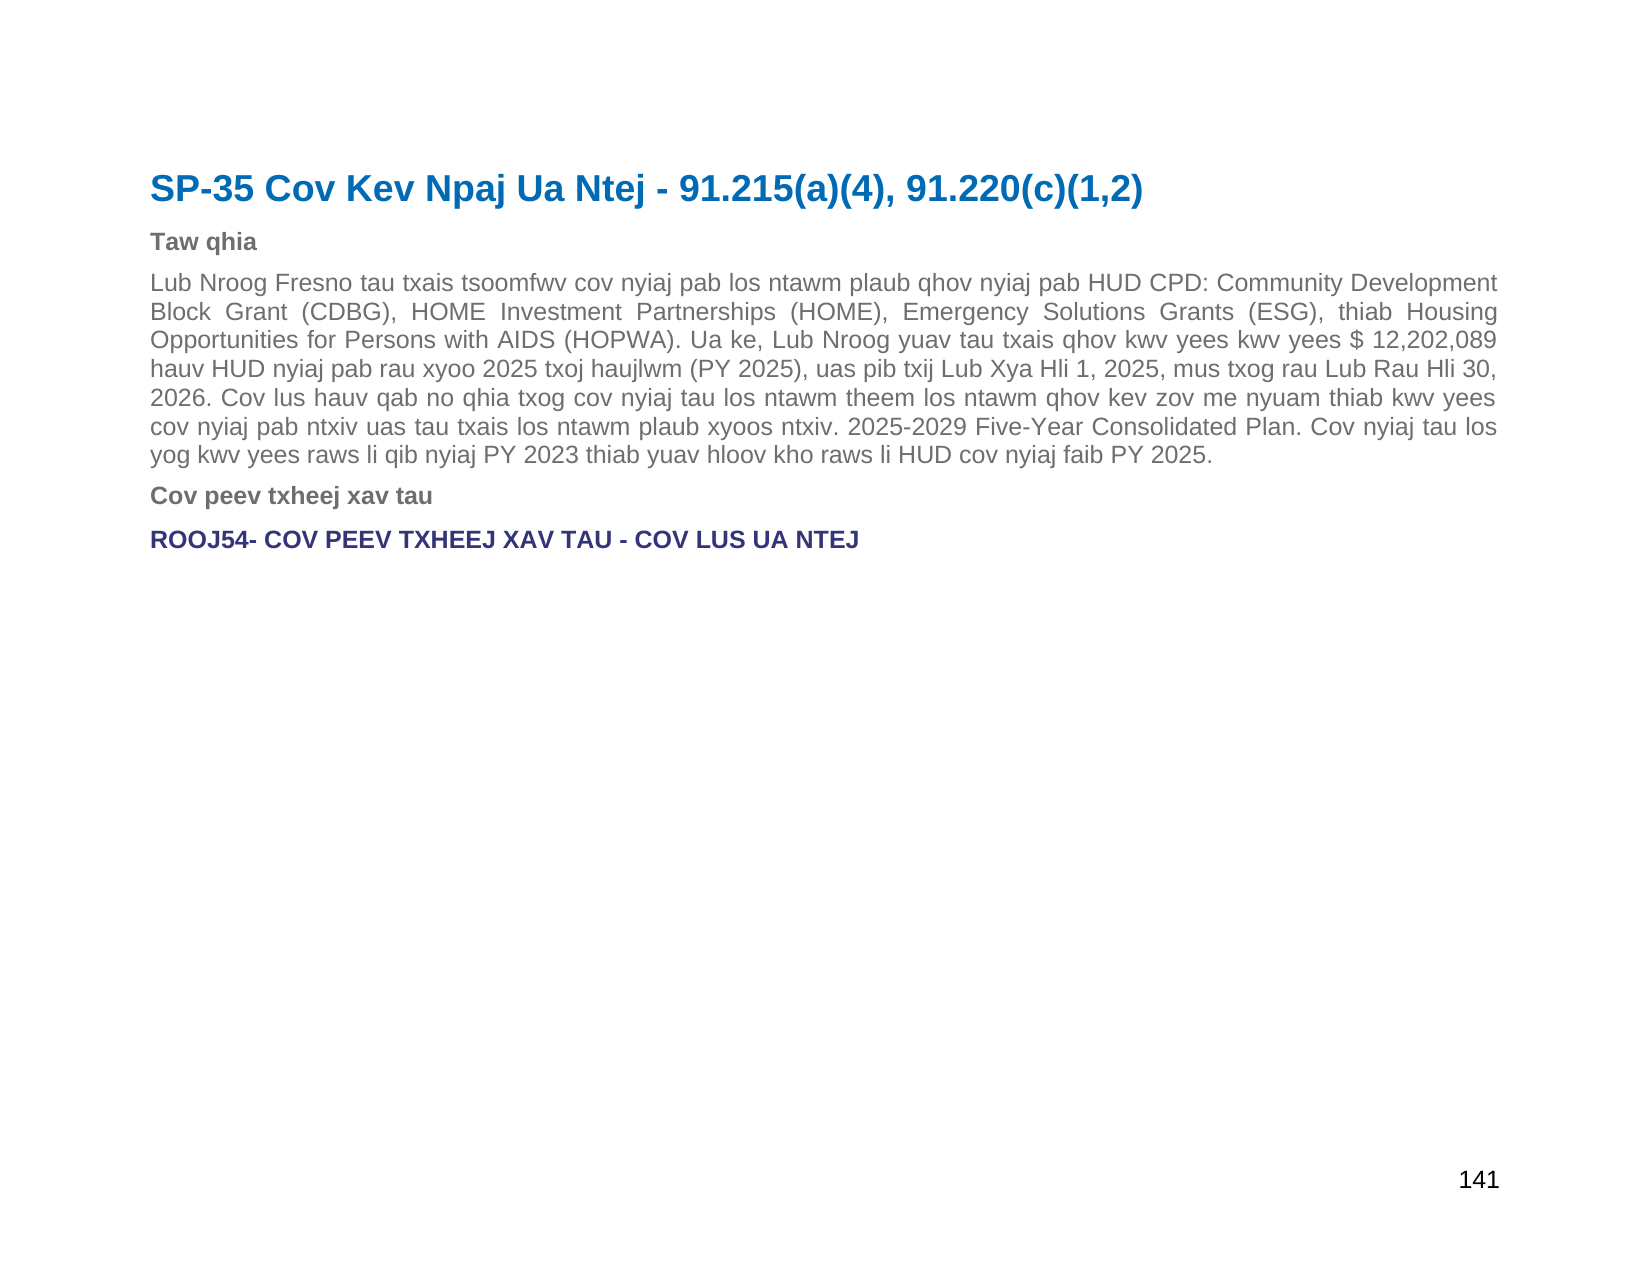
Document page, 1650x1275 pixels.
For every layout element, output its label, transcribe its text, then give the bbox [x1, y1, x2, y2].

subtitle SP-35 Cov Kev Npaj Ua Ntej - 91.215(a)(4), 91.220(c)(1,2) [150, 167, 1500, 210]
text Cov peev txheej xav tau [150, 481, 1500, 510]
title Rooj54- Cov peev txheej xav tau - Cov lus ua ntej [150, 525, 1500, 553]
text Lub Nroog Fresno tau txais tsoomfwv cov nyiaj pab los ntawm plaub qhov nyiaj pab HUD CPD: Community Development Block Grant (CDBG), HOME Investment Partnerships (HOME), Emergency Solutions Grants (ESG), thiab Housing Opportunities for Persons with AIDS (HOPWA). Ua ke, Lub Nroog yuav tau txais qhov kwv yees kwv yees $ 12,202,089 hauv HUD nyiaj pab rau xyoo 2025 txoj haujlwm (PY 2025), uas pib txij Lub Xya Hli 1, 2025, mus txog rau Lub Rau Hli 30, 2026. Cov lus hauv qab no qhia txog cov nyiaj tau los ntawm theem los ntawm qhov kev zov me nyuam thiab kwv yees cov nyiaj pab ntxiv uas tau txais los ntawm plaub xyoos ntxiv. 2025-2029 Five-Year Consolidated Plan. Cov nyiaj tau los yog kwv yees raws li qib nyiaj PY 2023 thiab yuav hloov kho raws li HUD cov nyiaj faib PY 2025. [150, 268, 1500, 469]
text Taw qhia [150, 226, 1500, 255]
